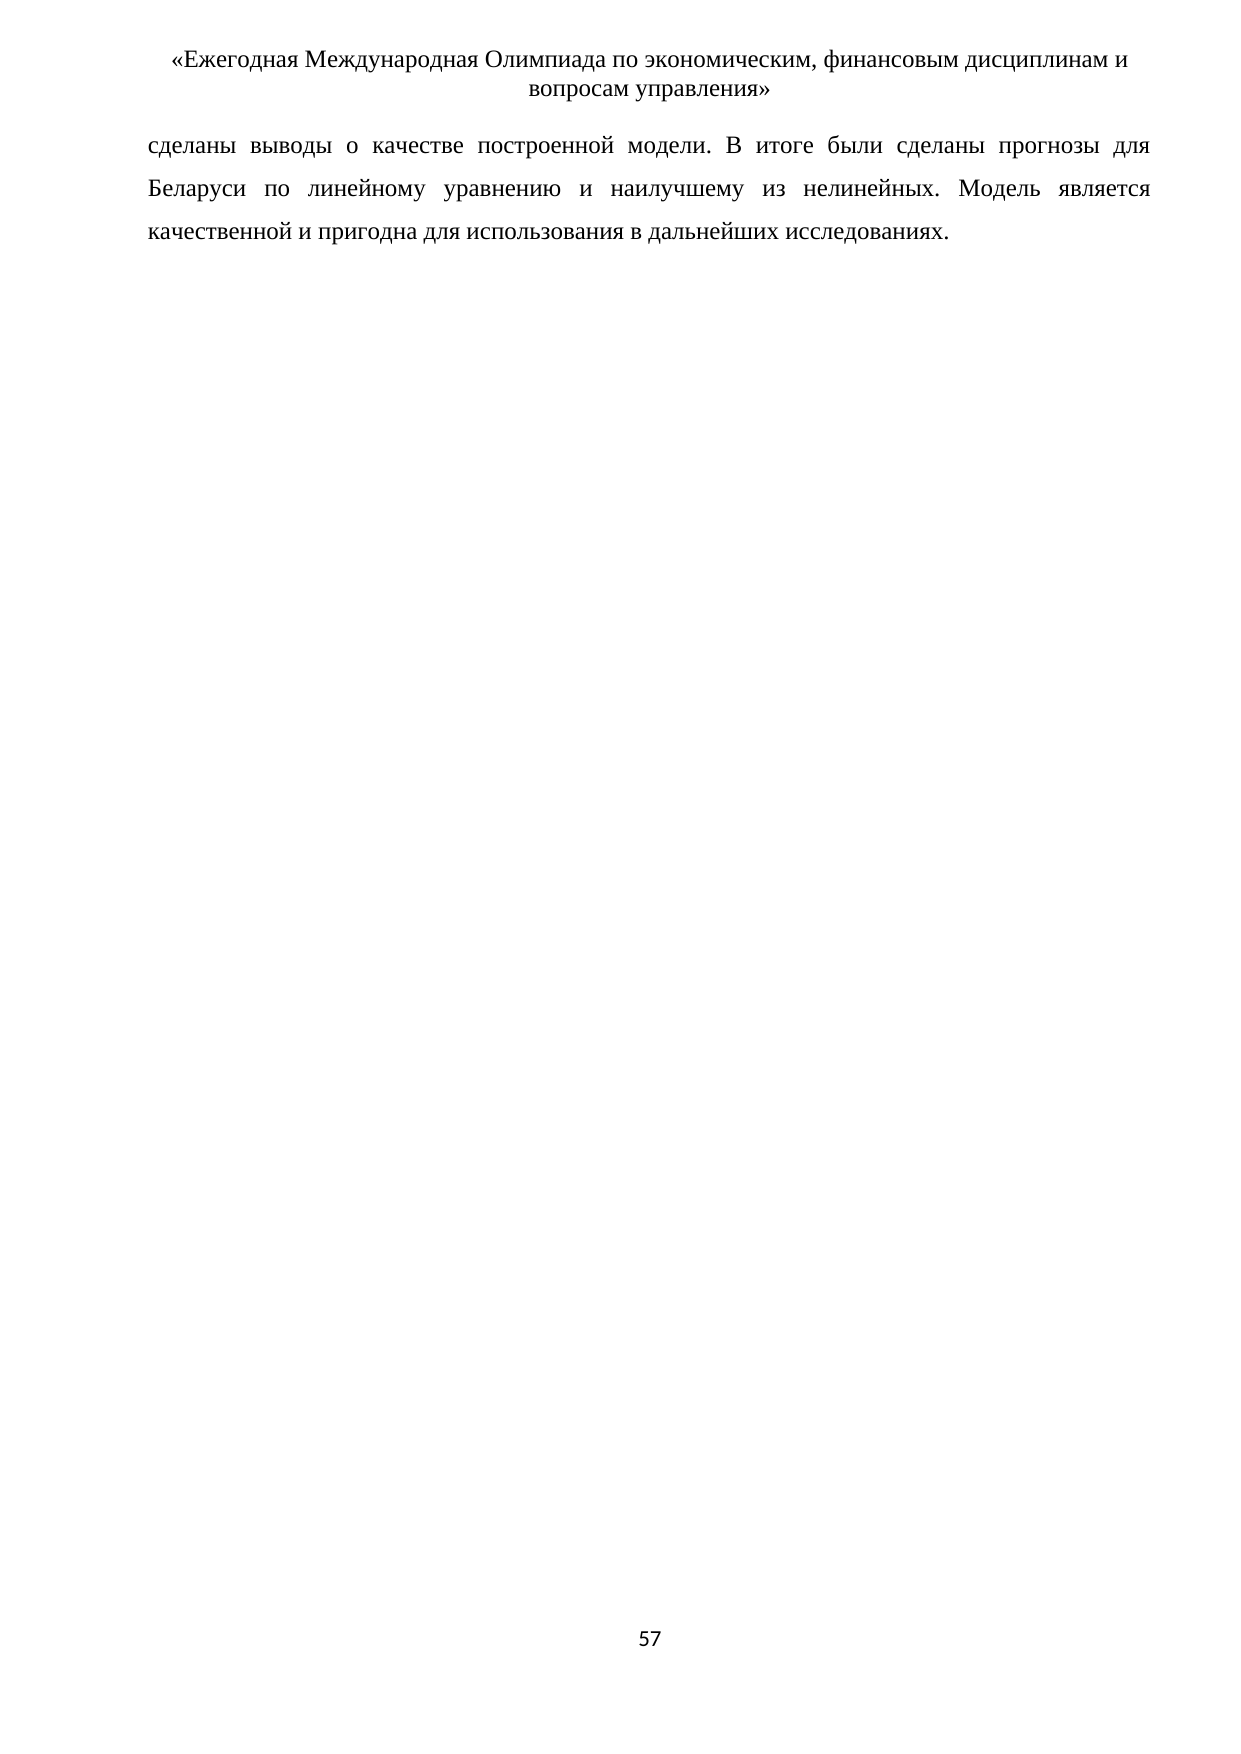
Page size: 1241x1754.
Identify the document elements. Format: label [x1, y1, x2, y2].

text [148, 130, 1152, 245]
